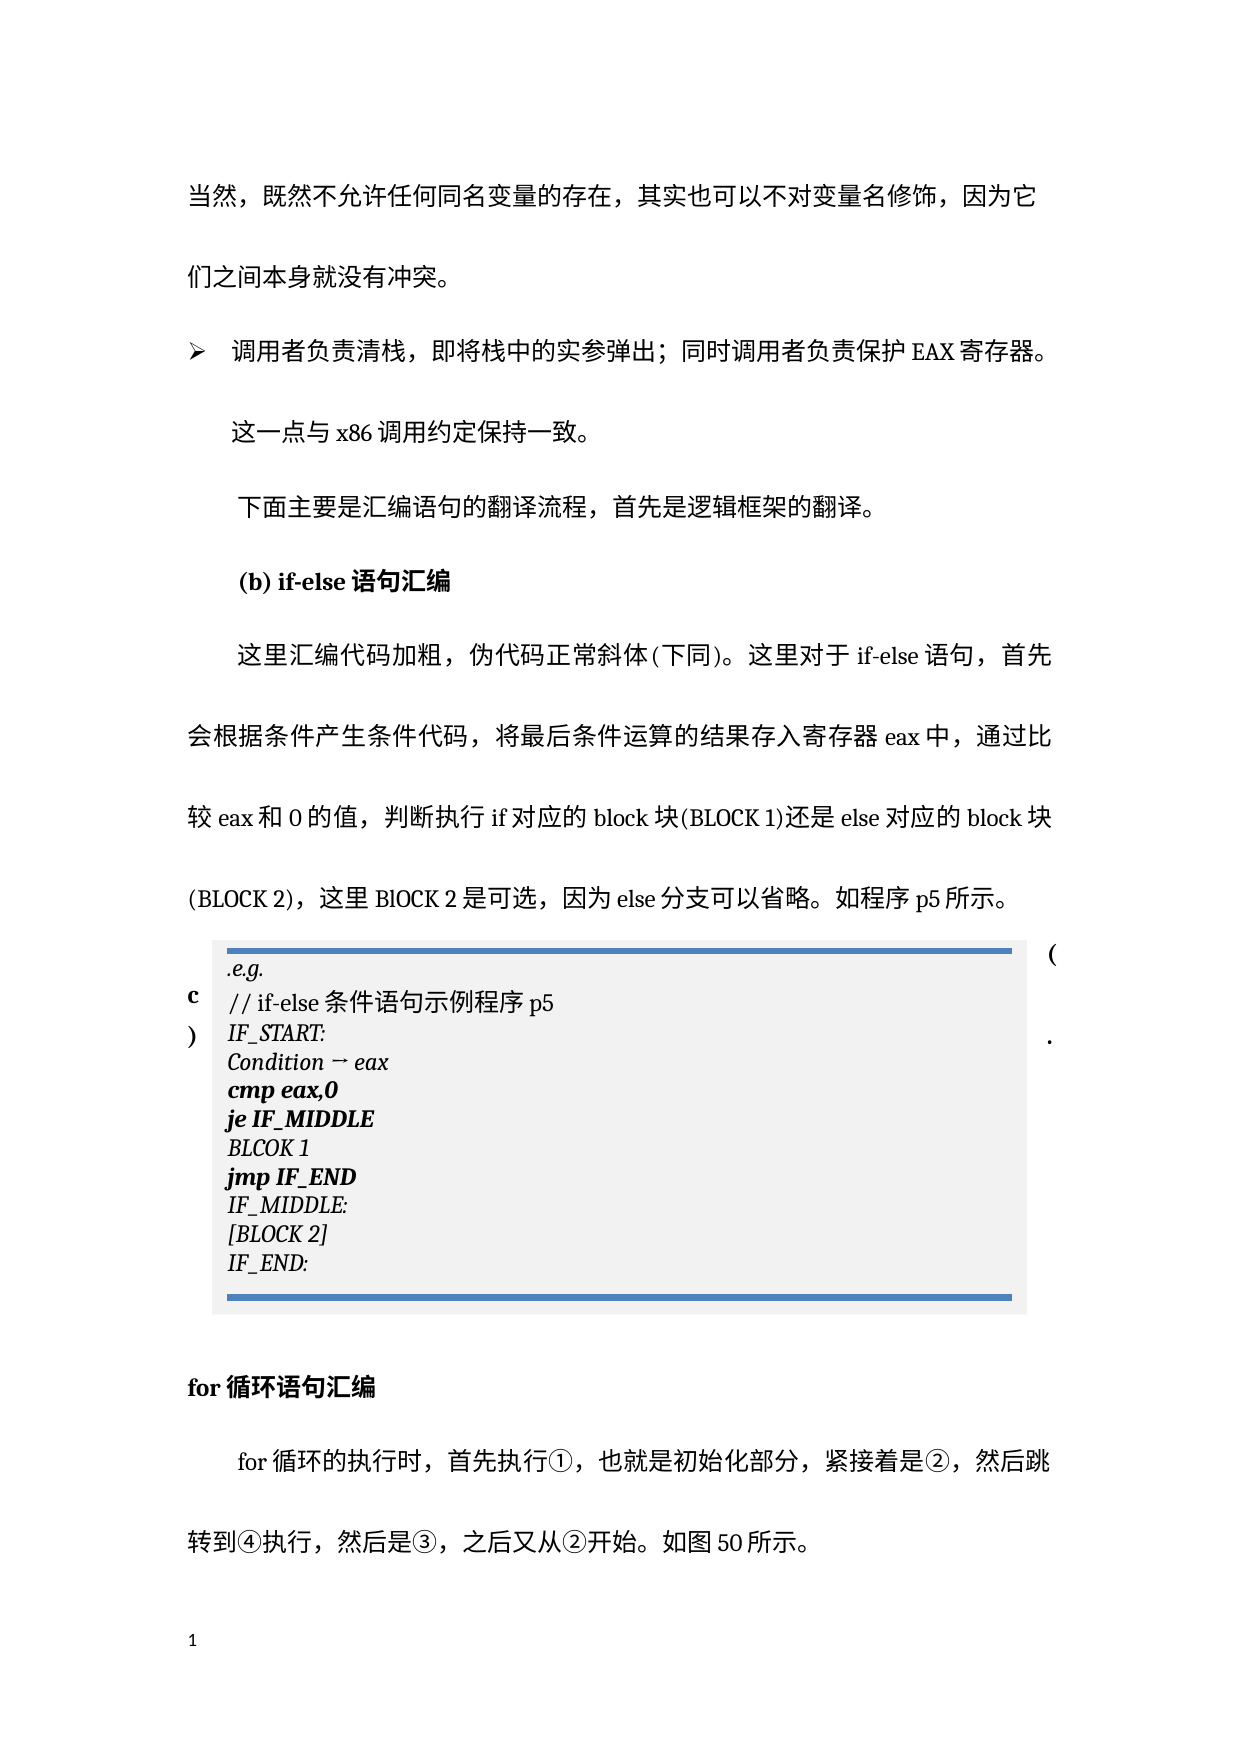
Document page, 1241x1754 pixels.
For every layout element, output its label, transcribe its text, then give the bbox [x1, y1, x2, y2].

subtitle (c). for 循环语句汇编 [187, 938, 1053, 1418]
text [187, 162, 1053, 308]
list 调用者负责清栈，即将栈中的实参弹出；同时调用者负责保护EAX寄存器。这一点与x86调用约定保持一致。 [187, 317, 1053, 463]
subtitle (b) if-else语句汇编 [187, 547, 1053, 612]
text 下面主要是汇编语句的翻译流程，首先是逻辑框架的翻译。 [187, 473, 1053, 538]
text 这里汇编代码加粗，伪代码正常斜体(下同)。这里对于if-else语句，首先会根据条件产生条件代码，将最后条件运算的结果存入寄存器eax中，通过比较eax和0的值，判断执行if对应的block块(BLOCK 1)还是else对应的block块(BLOCK 2)，这里BlOCK 2是可选，因为else分支可以省略。如程序p5所示。 [187, 621, 1053, 929]
text for循环的执行时，首先执行①，也就是初始化部分，紧接着是②，然后跳转到④执行，然后是③，之后又从②开始。如图50所示。 [187, 1427, 1053, 1573]
